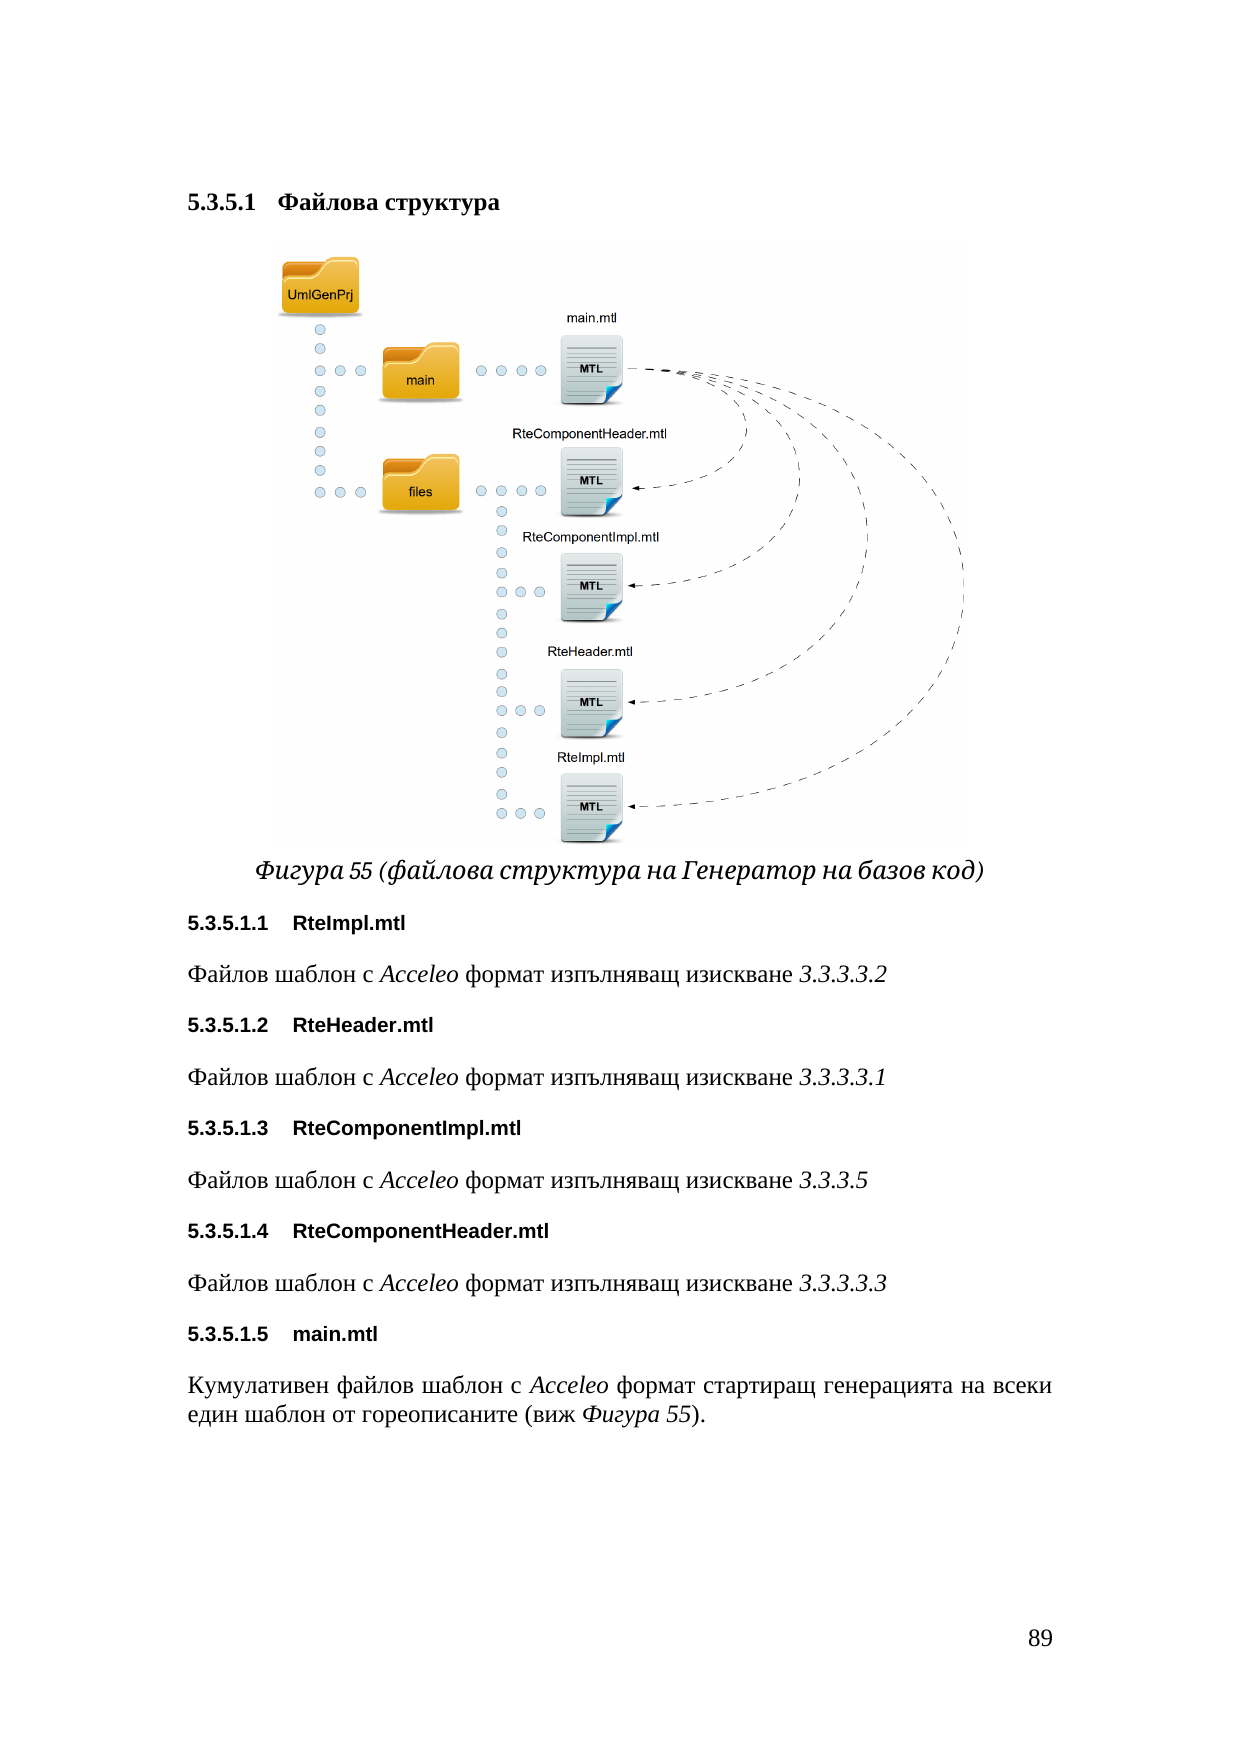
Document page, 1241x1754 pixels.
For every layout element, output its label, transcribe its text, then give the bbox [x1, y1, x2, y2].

subtitle main.mtl [187, 1321, 1053, 1345]
subtitle RteImpl.mtl [187, 911, 1053, 934]
subtitle RteComponentHeader.mtl [187, 1219, 1053, 1243]
picture [276, 241, 964, 845]
text Файлов шаблон с Acceleo формат изпълняващ изискване 3.3.3.3.2 [187, 959, 1053, 988]
text Файлов шаблон с Acceleo формат изпълняващ изискване 3.3.3.3.1 [187, 1062, 1053, 1091]
text Фигура 55 (файлова структура на Генератор на базов код) [187, 857, 1053, 886]
text Файлов шаблон с Acceleo формат изпълняващ изискване 3.3.3.5 [187, 1165, 1053, 1194]
subtitle RteHeader.mtl [187, 1013, 1053, 1037]
text Файлов шаблон с Acceleo формат изпълняващ изискване 3.3.3.3.3 [187, 1268, 1053, 1296]
text Кумулативен файлов шаблон с Accelеo формат стартиращ генерацията на всеки един шаблон от гореописаните (виж Фигура 55). [187, 1370, 1053, 1428]
subtitle Файлова структура [187, 187, 1053, 216]
subtitle RteComponentImpl.mtl [187, 1116, 1053, 1140]
